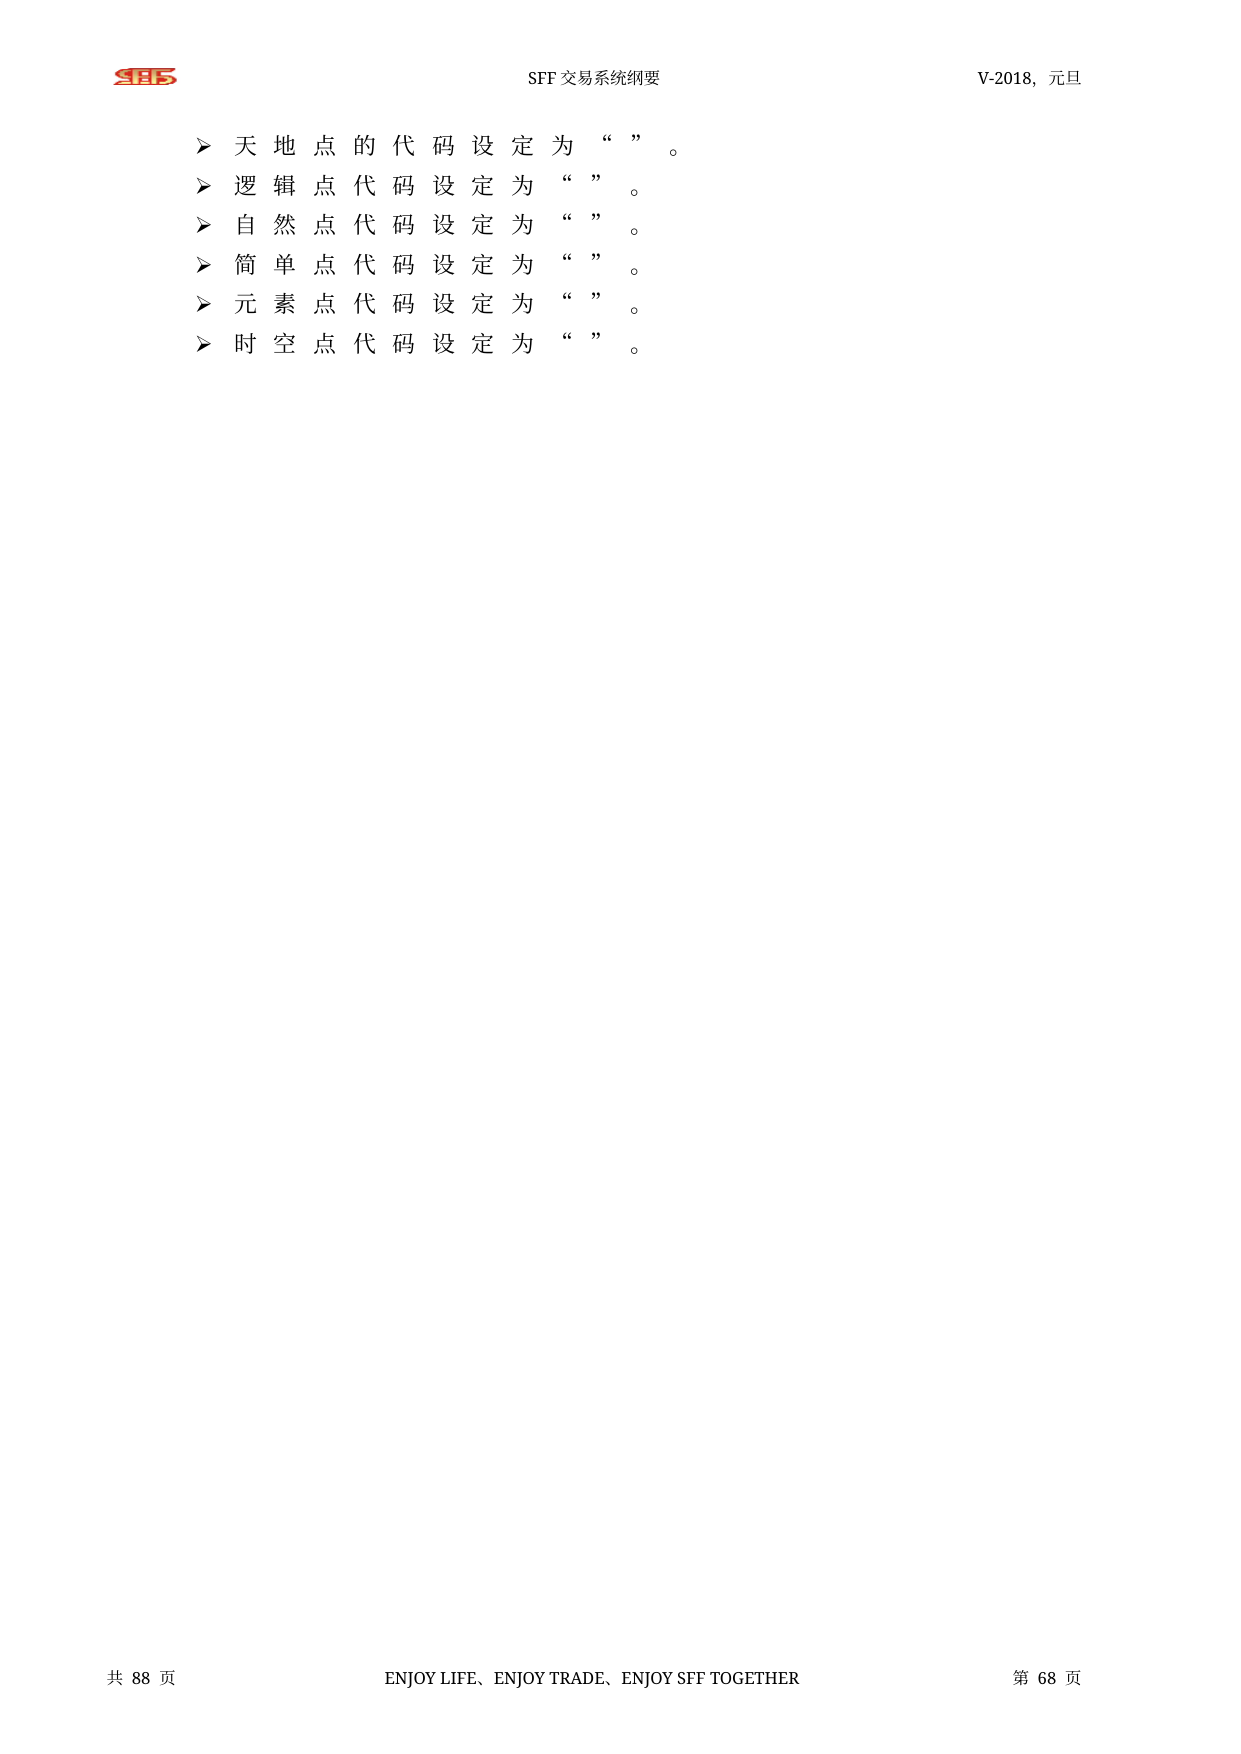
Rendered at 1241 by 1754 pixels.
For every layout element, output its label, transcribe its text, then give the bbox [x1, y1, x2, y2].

list 天地点的代码设定为“”。 [189, 125, 1125, 164]
list 自然点代码设定为“”。 [189, 204, 1125, 244]
picture [106, 68, 188, 85]
list 时空点代码设定为“”。 [189, 323, 1125, 362]
list 简单点代码设定为“”。 [189, 244, 1125, 283]
list 逻辑点代码设定为“”。 [189, 164, 1125, 204]
list 元素点代码设定为“”。 [189, 283, 1125, 323]
